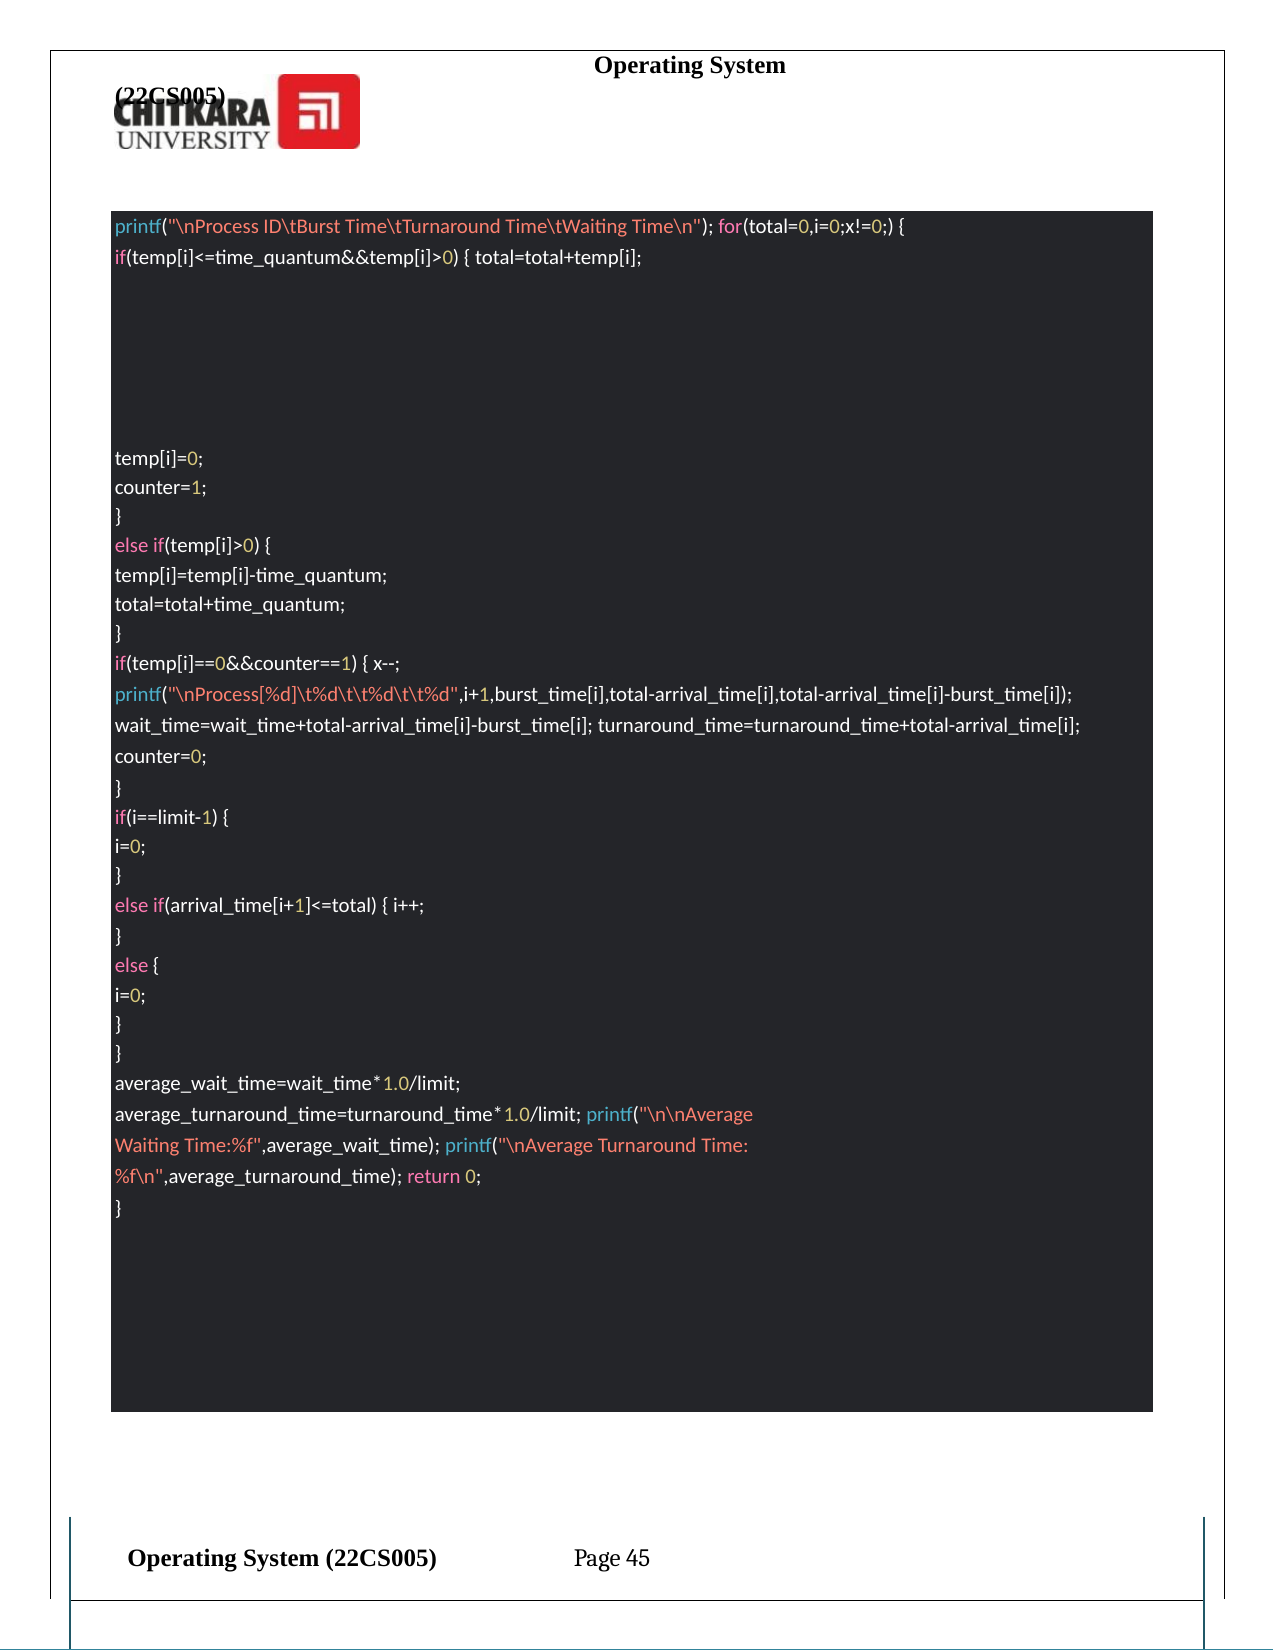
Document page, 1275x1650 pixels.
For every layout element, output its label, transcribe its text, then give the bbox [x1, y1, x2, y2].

picture [114, 74, 360, 149]
table_cell temp[i]=0; counter=1; } else if(temp[i]>0) { temp[i]=temp[i]-time_quantum; total=total+time_quantum; } if(temp[i]==0&&counter==1) { x--; printf("\nProcess[%d]\t%d\t\t%d\t\t%d",i+1,burst_time[i],total-arrival_time[i],total-arrival_time[i]-burst_time[i]); wait_time=wait_time+total-arrival_time[i]-burst_time[i]; turnaround_time=turnaround_time+total-arrival_time[i]; counter=0; } if(i==limit-1) { i=0; } else if(arrival_time[i+1]<=total) { i++; } else { i=0; } } average_wait_time=wait_time*1.0/limit; average_turnaround_time=turnaround_time*1.0/limit; printf("\n\nAverage Waiting Time:%f",average_wait_time); printf("\nAverage Turnaround Time:%f\n",average_turnaround_time); return 0; } [111, 443, 1153, 1412]
